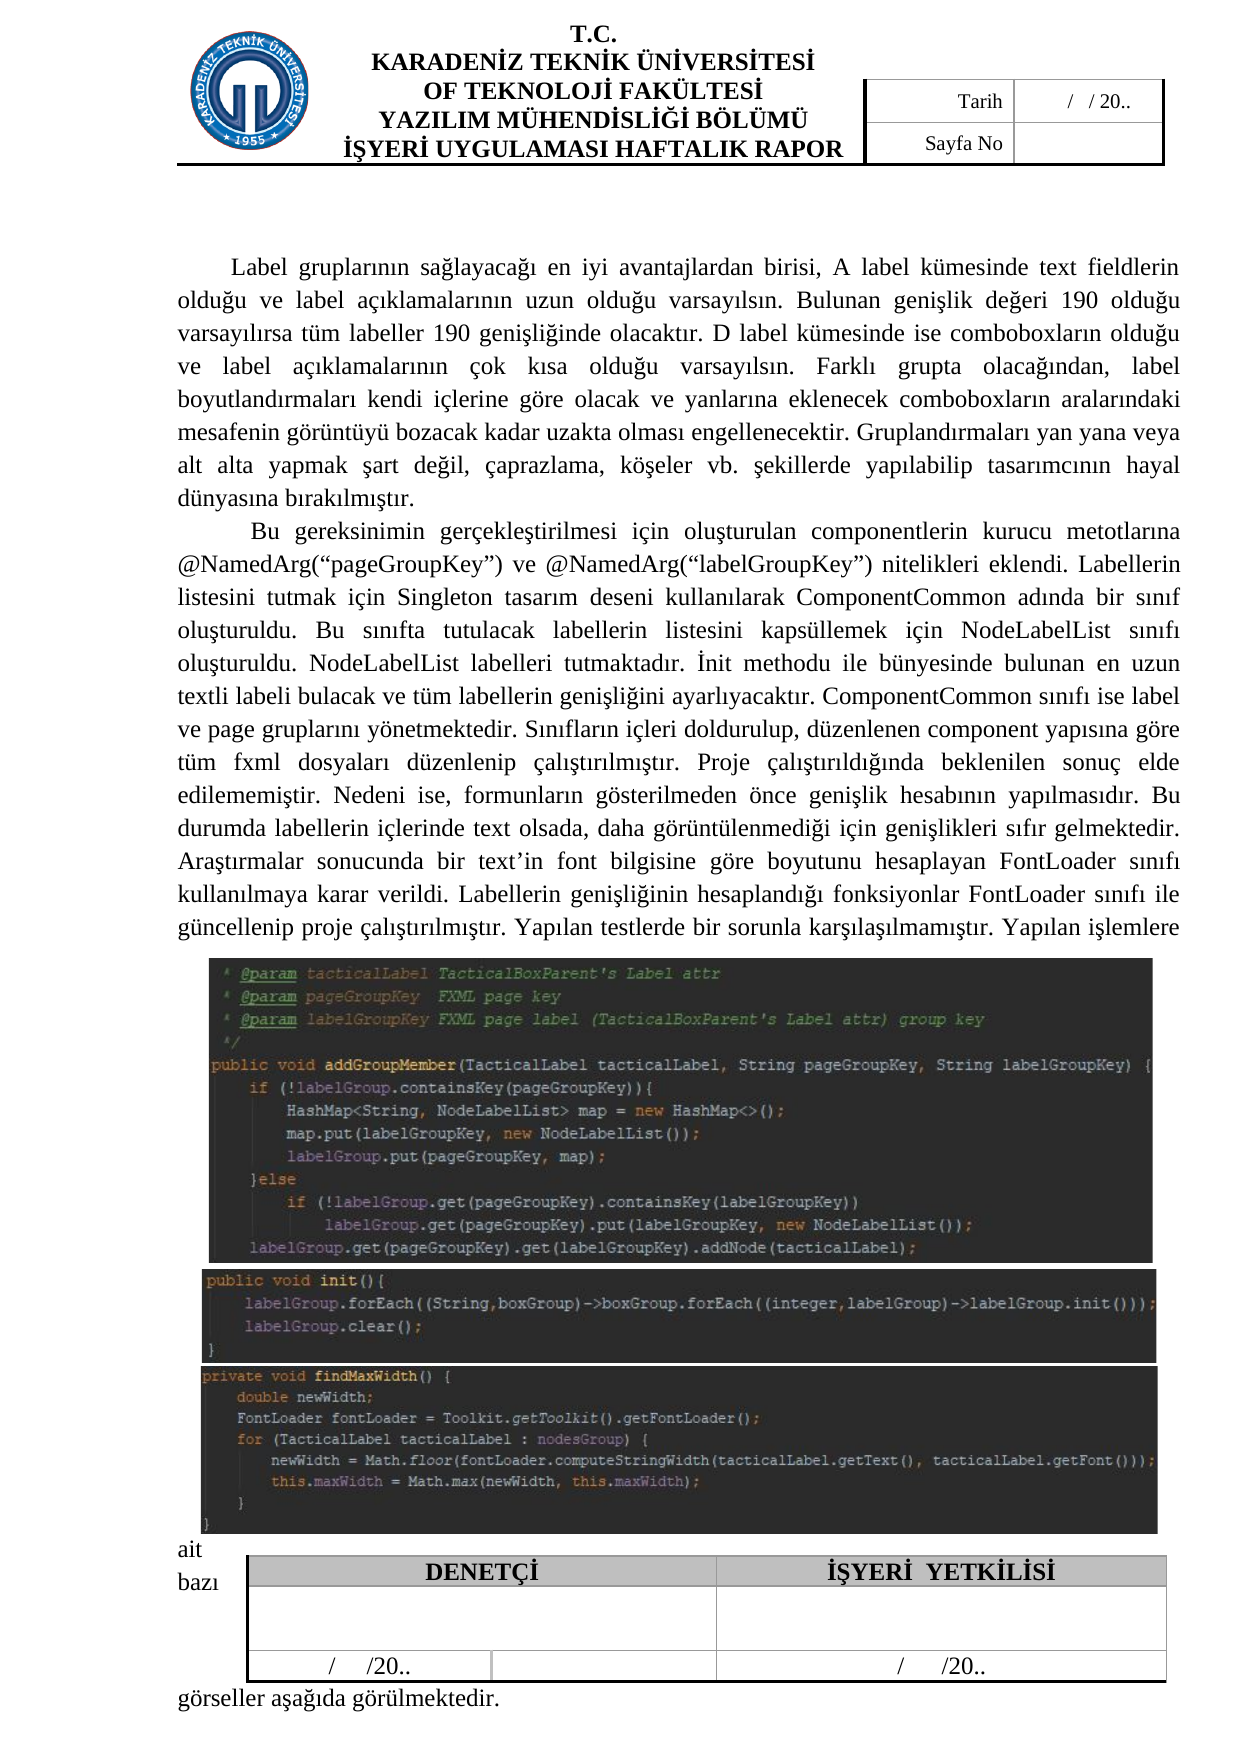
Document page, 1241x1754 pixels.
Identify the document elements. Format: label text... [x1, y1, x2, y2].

table_cell [717, 1587, 1166, 1649]
picture [201, 1269, 1157, 1363]
table_cell / / 20.. [1015, 80, 1162, 121]
table_cell Sayfa No [867, 123, 1013, 162]
table_cell [1015, 123, 1162, 162]
table_cell [493, 1651, 716, 1680]
table_header [177, 19, 322, 162]
table_cell [249, 1587, 716, 1649]
picture [208, 958, 1153, 1263]
table_header DENETÇİ [249, 1557, 716, 1585]
picture [200, 1366, 1158, 1534]
table_cell / /20.. [717, 1651, 1166, 1680]
table_header İŞYERİ YETKİLİSİ [717, 1557, 1166, 1585]
table_cell / /20.. [249, 1651, 490, 1680]
picture [190, 31, 309, 150]
table_header T.C. KARADENİZ TEKNİK ÜNİVERSİTESİ OF TEKNOLOJİ FAKÜLTESİ YAZILIM MÜHENDİSLİĞİ BÖLÜMÜ İŞYERİ UYGULAMASI HAFTALIK RAPOR [322, 19, 865, 162]
table_cell Tarih [867, 80, 1013, 121]
